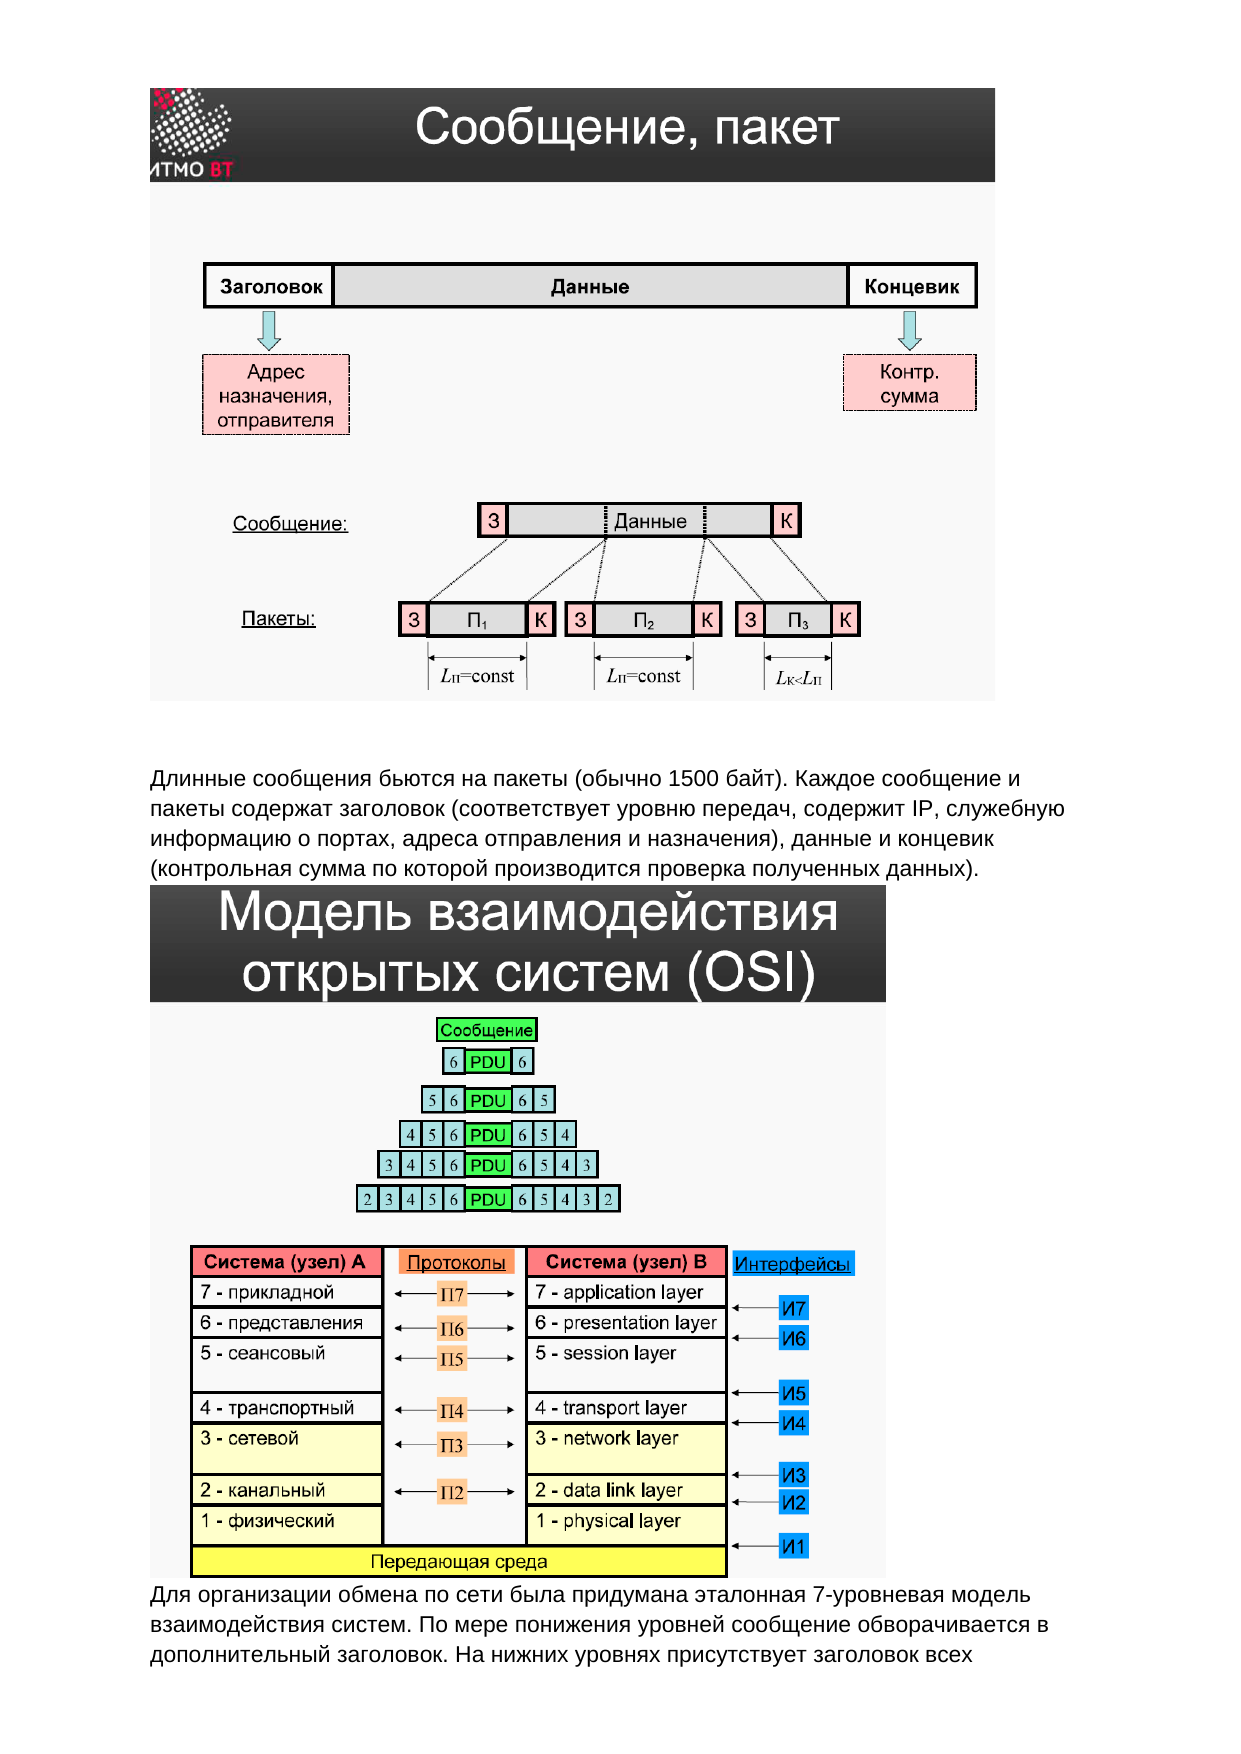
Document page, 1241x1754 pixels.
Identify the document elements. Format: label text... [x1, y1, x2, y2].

picture [150, 88, 996, 701]
text Длинные сообщения бьются на пакеты (обычно 1500 байт). Каждое сообщение и пакеты содержат заголовок (соответствует уровню передач, содержит IP, служебную информацию о портах, адреса отправления и назначения), данные и концевик (контрольная сумма по которой производится проверка полученных данных). [150, 765, 1090, 882]
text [150, 1581, 1090, 1668]
picture [150, 885, 886, 1578]
